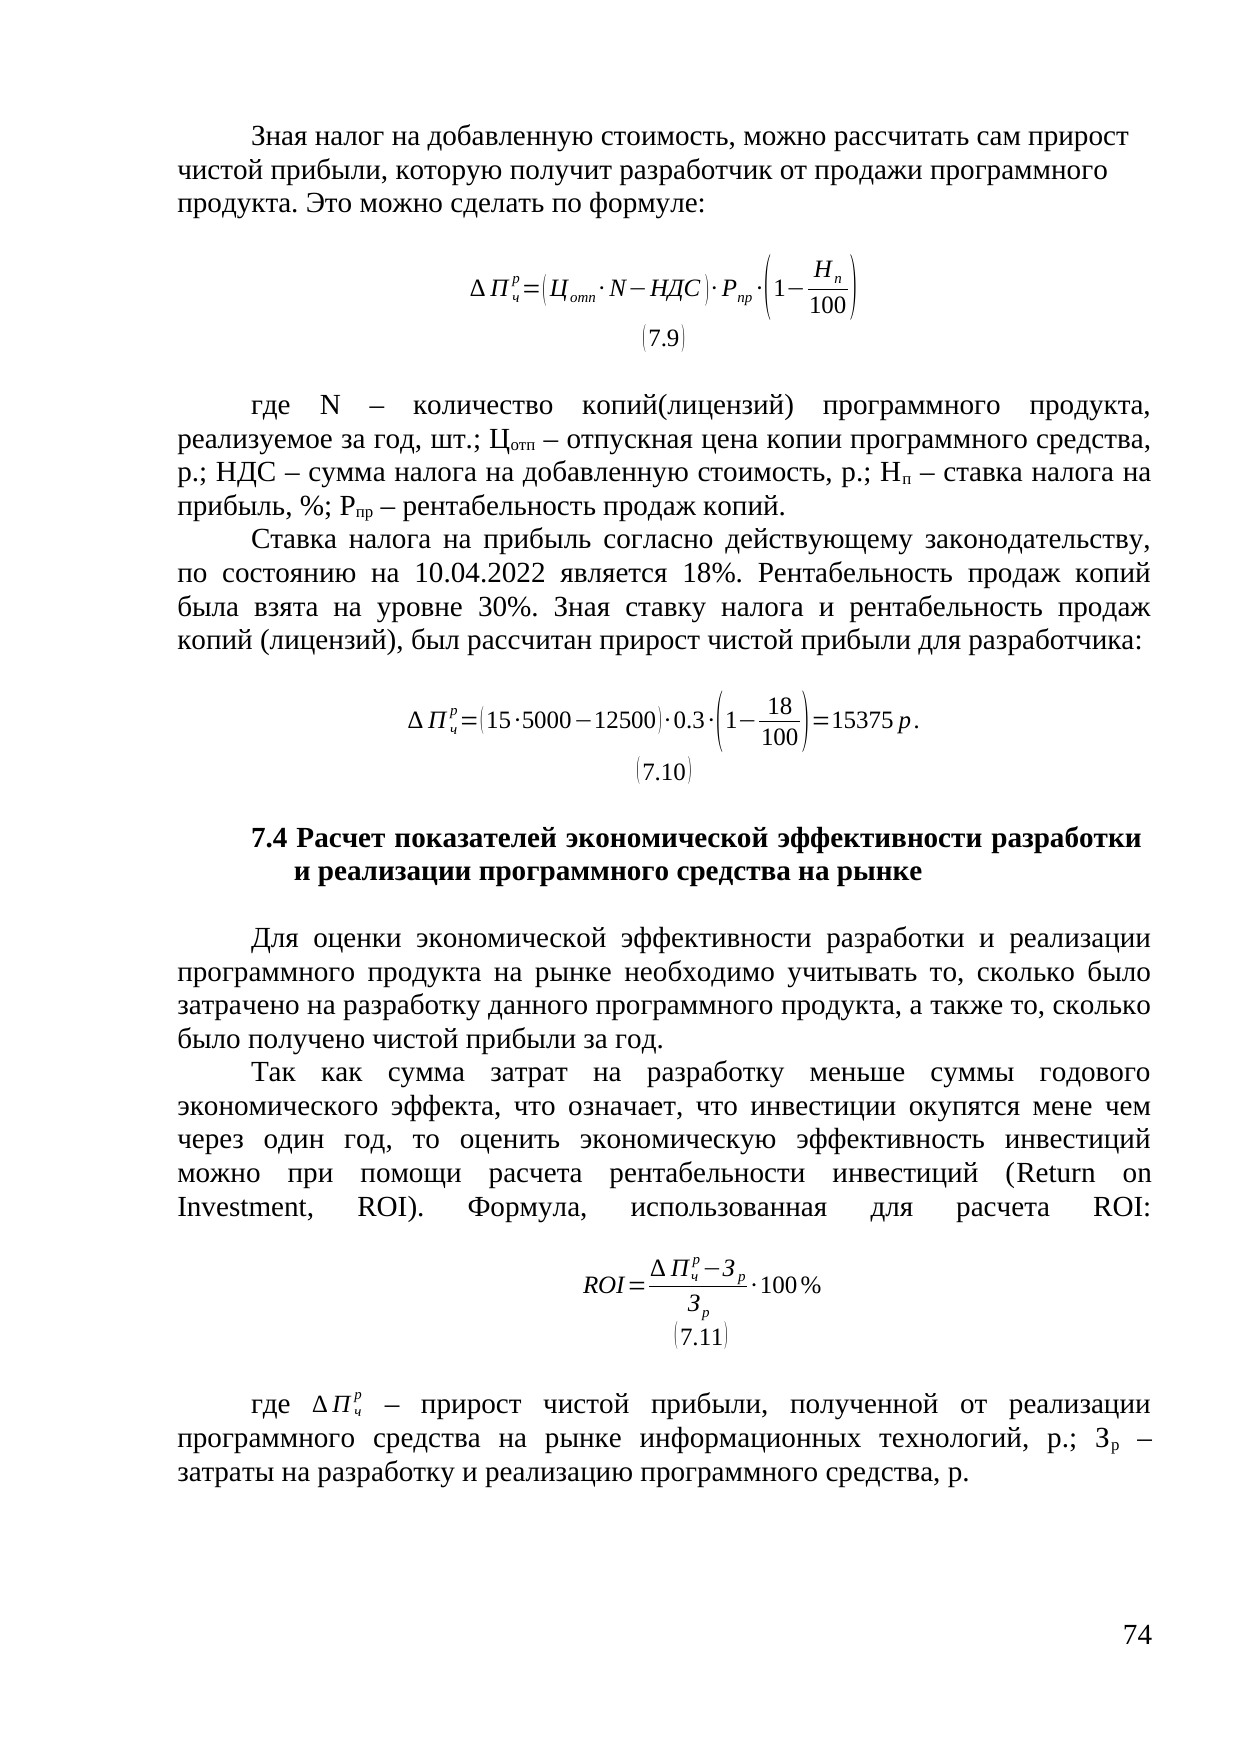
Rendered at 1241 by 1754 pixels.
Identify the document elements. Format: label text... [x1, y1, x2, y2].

text Ставка налога на прибыль согласно действующему законодательству, по состоянию на 10.04.2022 является 18%. Рентабельность продаж копий была взята на уровне 30%. Зная ставку налога и рентабельность продаж копий (лицензий), был рассчитан прирост чистой прибыли для разработчика: [177, 522, 1152, 656]
text 7.4 Расчет показателей экономической эффективности разработки и реализации программного средства на рынке [177, 820, 1152, 887]
text Зная налог на добавленную стоимость, можно рассчитать сам прирост чистой прибыли, которую получит разработчик от продажи программного продукта. Это можно сделать по формуле: [177, 118, 1152, 219]
text Для оценки экономической эффективности разработки и реализации программного продукта на рынке необходимо учитывать то, сколько было затрачено на разработку данного программного продукта, а также то, сколько было получено чистой прибыли за год. [177, 920, 1152, 1054]
text где – прирост чистой прибыли, полученной от реализации программного средства на рынке информационных технологий, р.; Зр – затраты на разработку и реализацию программного средства, р. [177, 1386, 1152, 1487]
text Так как сумма затрат на разработку меньше суммы годового экономического эффекта, что означает, что инвестиции окупятся мене чем через один год, то оценить экономическую эффективность инвестиций можно при помощи расчета рентабельности инвестиций (Return on Investment, ROI). Формула, использованная для расчета ROI: [177, 1054, 1152, 1250]
text где N – количество копий(лицензий) программного продукта, реализуемое за год, шт.; Цотп – отпускная цена копии программного средства, р.; НДС – сумма налога на добавленную стоимость, р.; Нп – ставка налога на прибыль, %; Pпр – рентабельность продаж копий. [177, 387, 1152, 522]
